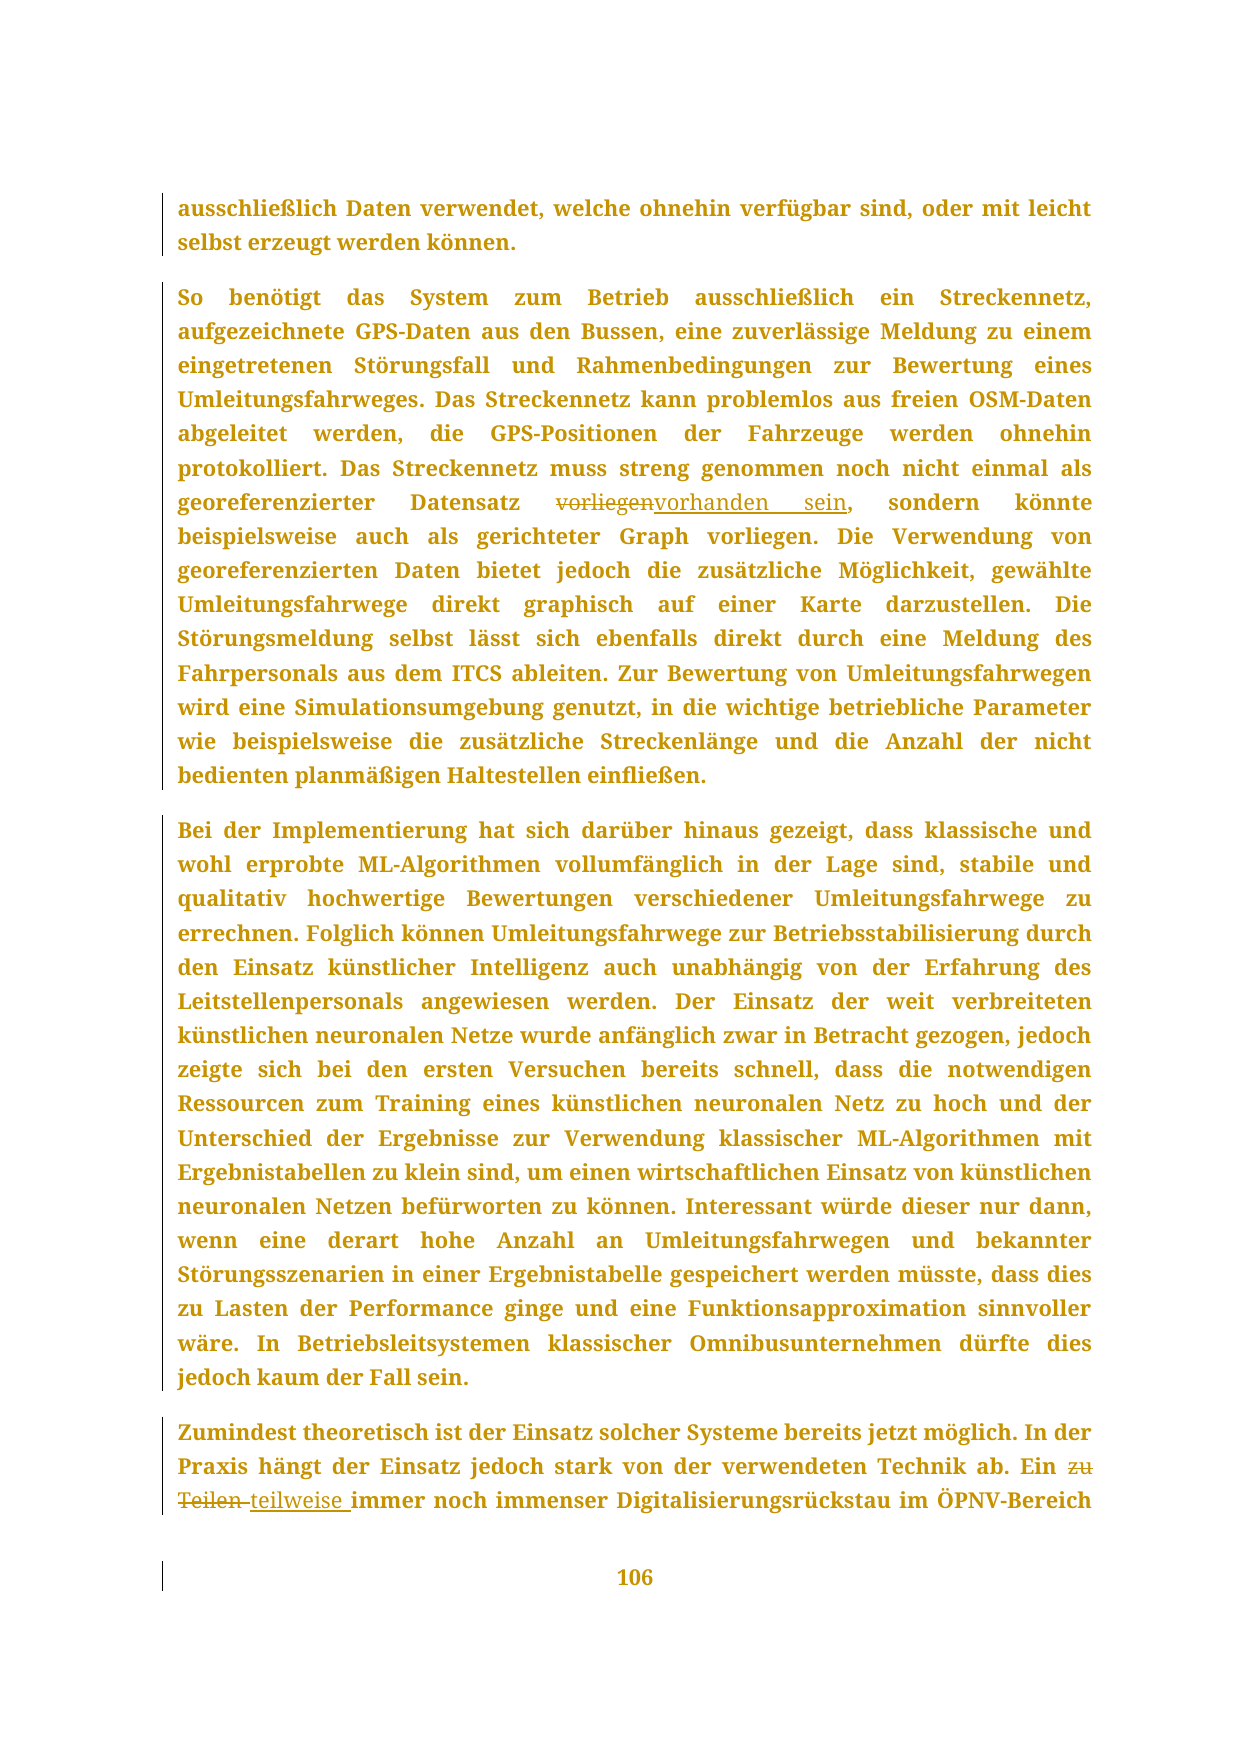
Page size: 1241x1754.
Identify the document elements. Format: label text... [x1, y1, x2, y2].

text Bei der Implementierung hat sich darüber hinaus gezeigt, dass klassische und wohl erprobte ML-Algorithmen vollumfänglich in der Lage sind, stabile und qualitativ hochwertige Bewertungen verschiedener Umleitungsfahrwege zu errechnen. Folglich können Umleitungsfahrwege zur Betriebsstabilisierung durch den Einsatz künstlicher Intelligenz auch unabhängig von der Erfahrung des Leitstellenpersonals angewiesen werden. Der Einsatz der weit verbreiteten künstlichen neuronalen Netze wurde anfänglich zwar in Betracht gezogen, jedoch zeigte sich bei den ersten Versuchen bereits schnell, dass die notwendigen Ressourcen zum Training eines künstlichen neuronalen Netz zu hoch und der Unterschied der Ergebnisse zur Verwendung klassischer ML-Algorithmen mit Ergebnistabellen zu klein sind, um einen wirtschaftlichen Einsatz von künstlichen neuronalen Netzen befürworten zu können. Interessant würde dieser nur dann, wenn eine derart hohe Anzahl an Umleitungsfahrwegen und bekannter Störungsszenarien in einer Ergebnistabelle gespeichert werden müsste, dass dies zu Lasten der Performance ginge und eine Funktionsapproximation sinnvoller wäre. In Betriebsleitsystemen klassischer Omnibusunternehmen dürfte dies jedoch kaum der Fall sein. [177, 815, 1092, 1391]
text So benötigt das System zum Betrieb ausschließlich ein Streckennetz, aufgezeichnete GPS-Daten aus den Bussen, eine zuverlässige Meldung zu einem eingetretenen Störungsfall und Rahmenbedingungen zur Bewertung eines Umleitungsfahrweges. Das Streckennetz kann problemlos aus freien OSM-Daten abgeleitet werden, die GPS-Positionen der Fahrzeuge werden ohnehin protokolliert. Das Streckennetz muss streng genommen noch nicht einmal als georeferenzierter Datensatz , sondern könnte beispielsweise auch als gerichteter Graph vorliegen. Die Verwendung von georeferenzierten Daten bietet jedoch die zusätzliche Möglichkeit, gewählte Umleitungsfahrwege direkt graphisch auf einer Karte darzustellen. Die Störungsmeldung selbst lässt sich ebenfalls direkt durch eine Meldung des Fahrpersonals aus dem ITCS ableiten. Zur Bewertung von Umleitungsfahrwegen wird eine Simulationsumgebung genutzt, in die wichtige betriebliche Parameter wie beispielsweise die zusätzliche Streckenlänge und die Anzahl der nicht bedienten planmäßigen Haltestellen einfließen. [177, 282, 1092, 790]
